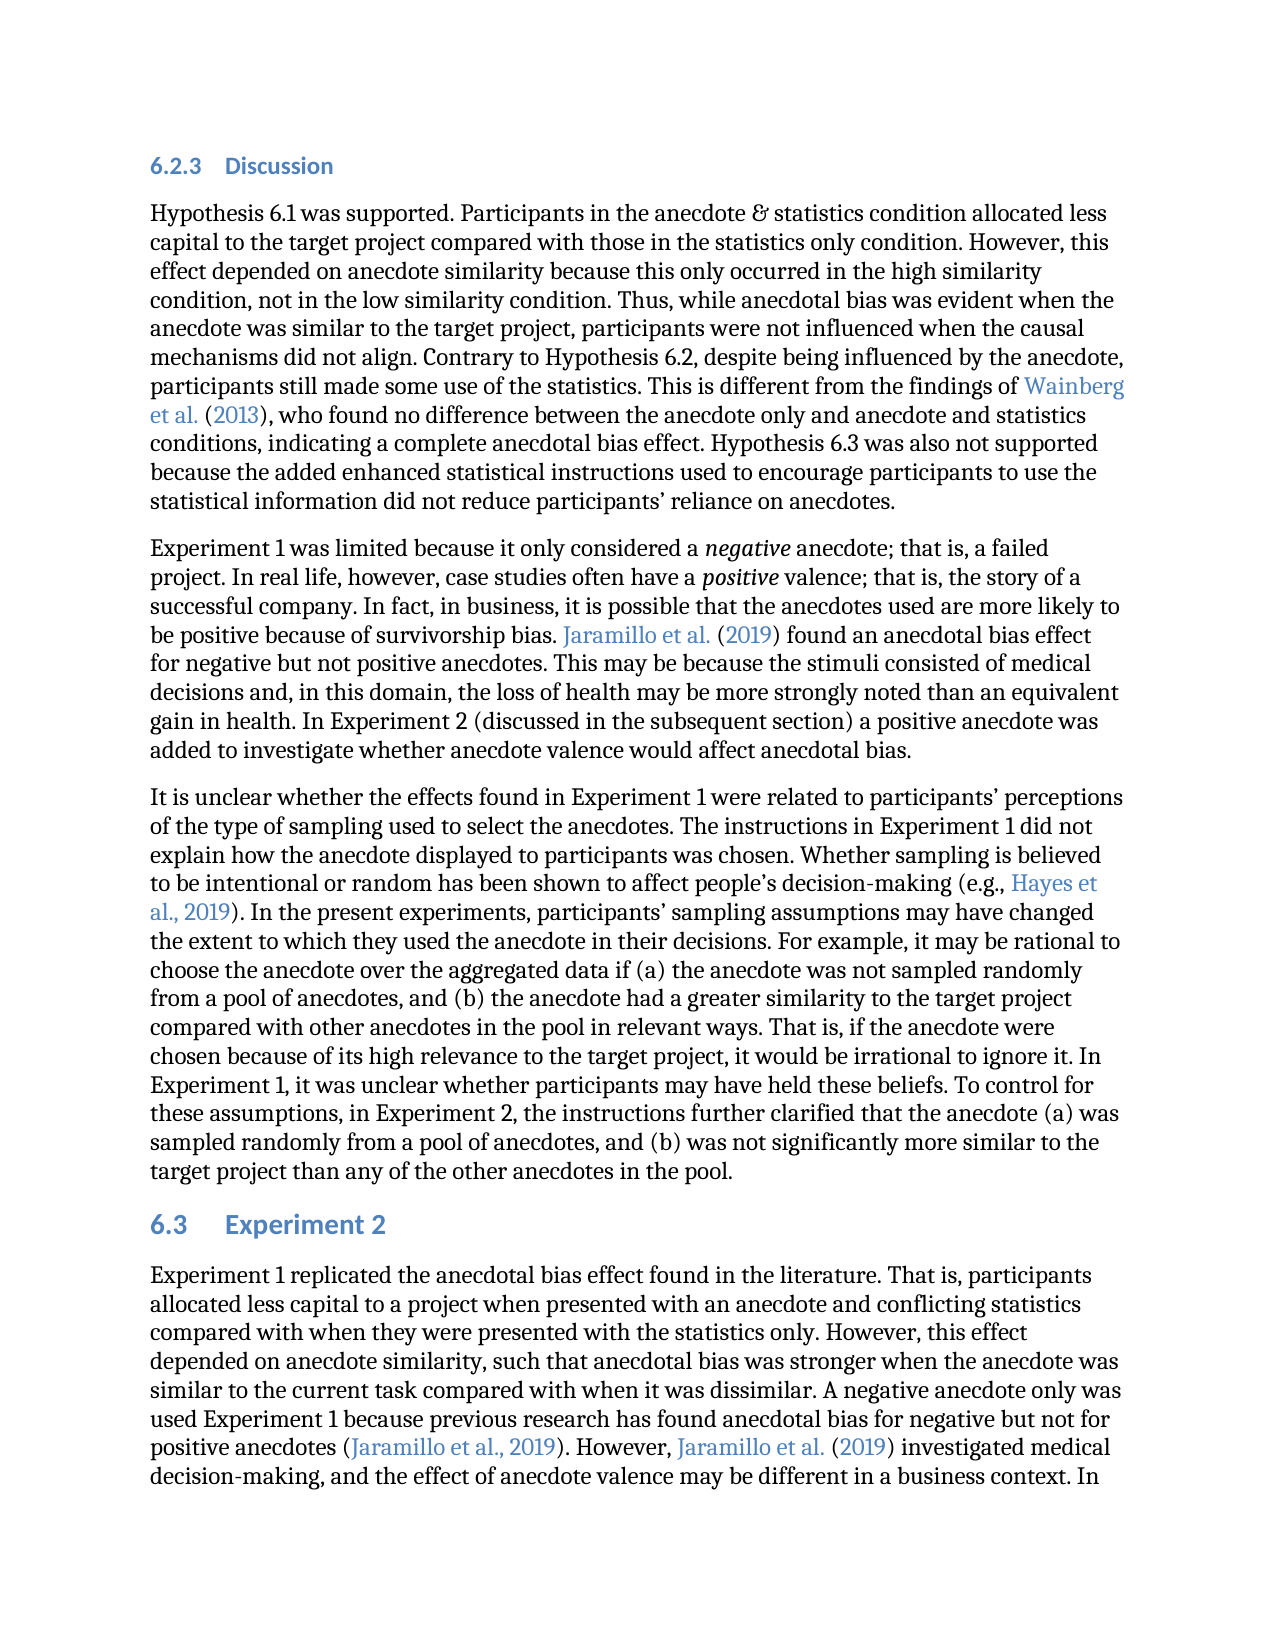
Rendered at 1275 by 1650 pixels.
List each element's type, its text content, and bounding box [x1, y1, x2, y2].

text Experiment 1 was limited because it only considered a negative anecdote; that is, a failed project. In real life, however, case studies often have a positive valence; that is, the story of a successful company. In fact, in business, it is possible that the anecdotes used are more likely to be positive because of survivorship bias. Jaramillo et al. (2019) found an anecdotal bias effect for negative but not positive anecdotes. This may be because the stimuli consisted of medical decisions and, in this domain, the loss of health may be more strongly noted than an equivalent gain in health. In Experiment 2 (discussed in the subsequent section) a positive anecdote was added to investigate whether anecdote valence would affect anecdotal bias. [150, 534, 1125, 764]
subtitle 6.3 Experiment 2 [150, 1206, 1125, 1242]
text Hypothesis 6.1 was supported. Participants in the anecdote & statistics condition allocated less capital to the target project compared with those in the statistics only condition. However, this effect depended on anecdote similarity because this only occurred in the high similarity condition, not in the low similarity condition. Thus, while anecdotal bias was evident when the anecdote was similar to the target project, participants were not influenced when the causal mechanisms did not align. Contrary to Hypothesis 6.2, despite being influenced by the anecdote, participants still made some use of the statistics. This is different from the findings of Wainberg et al. (2013), who found no difference between the anecdote only and anecdote and statistics conditions, indicating a complete anecdotal bias effect. Hypothesis 6.3 was also not supported because the added enhanced statistical instructions used to encourage participants to use the statistical information did not reduce participants’ reliance on anecdotes. [150, 199, 1125, 516]
text It is unclear whether the effects found in Experiment 1 were related to participants’ perceptions of the type of sampling used to select the anecdotes. The instructions in Experiment 1 did not explain how the anecdote displayed to participants was chosen. Whether sampling is believed to be intentional or random has been shown to affect people’s decision-making (e.g., Hayes et al., 2019). In the present experiments, participants’ sampling assumptions may have changed the extent to which they used the anecdote in their decisions. For example, it may be rational to choose the anecdote over the aggregated data if (a) the anecdote was not sampled randomly from a pool of anecdotes, and (b) the anecdote had a greater similarity to the target project compared with other anecdotes in the pool in relevant ways. That is, if the anecdote were chosen because of its high relevance to the target project, it would be irrational to ignore it. In Experiment 1, it was unclear whether participants may have held these beliefs. To control for these assumptions, in Experiment 2, the instructions further clarified that the anecdote (a) was sampled randomly from a pool of anecdotes, and (b) was not significantly more similar to the target project than any of the other anecdotes in the pool. [150, 783, 1125, 1186]
subtitle 6.2.3 Discussion [150, 150, 1125, 181]
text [150, 1261, 1125, 1491]
